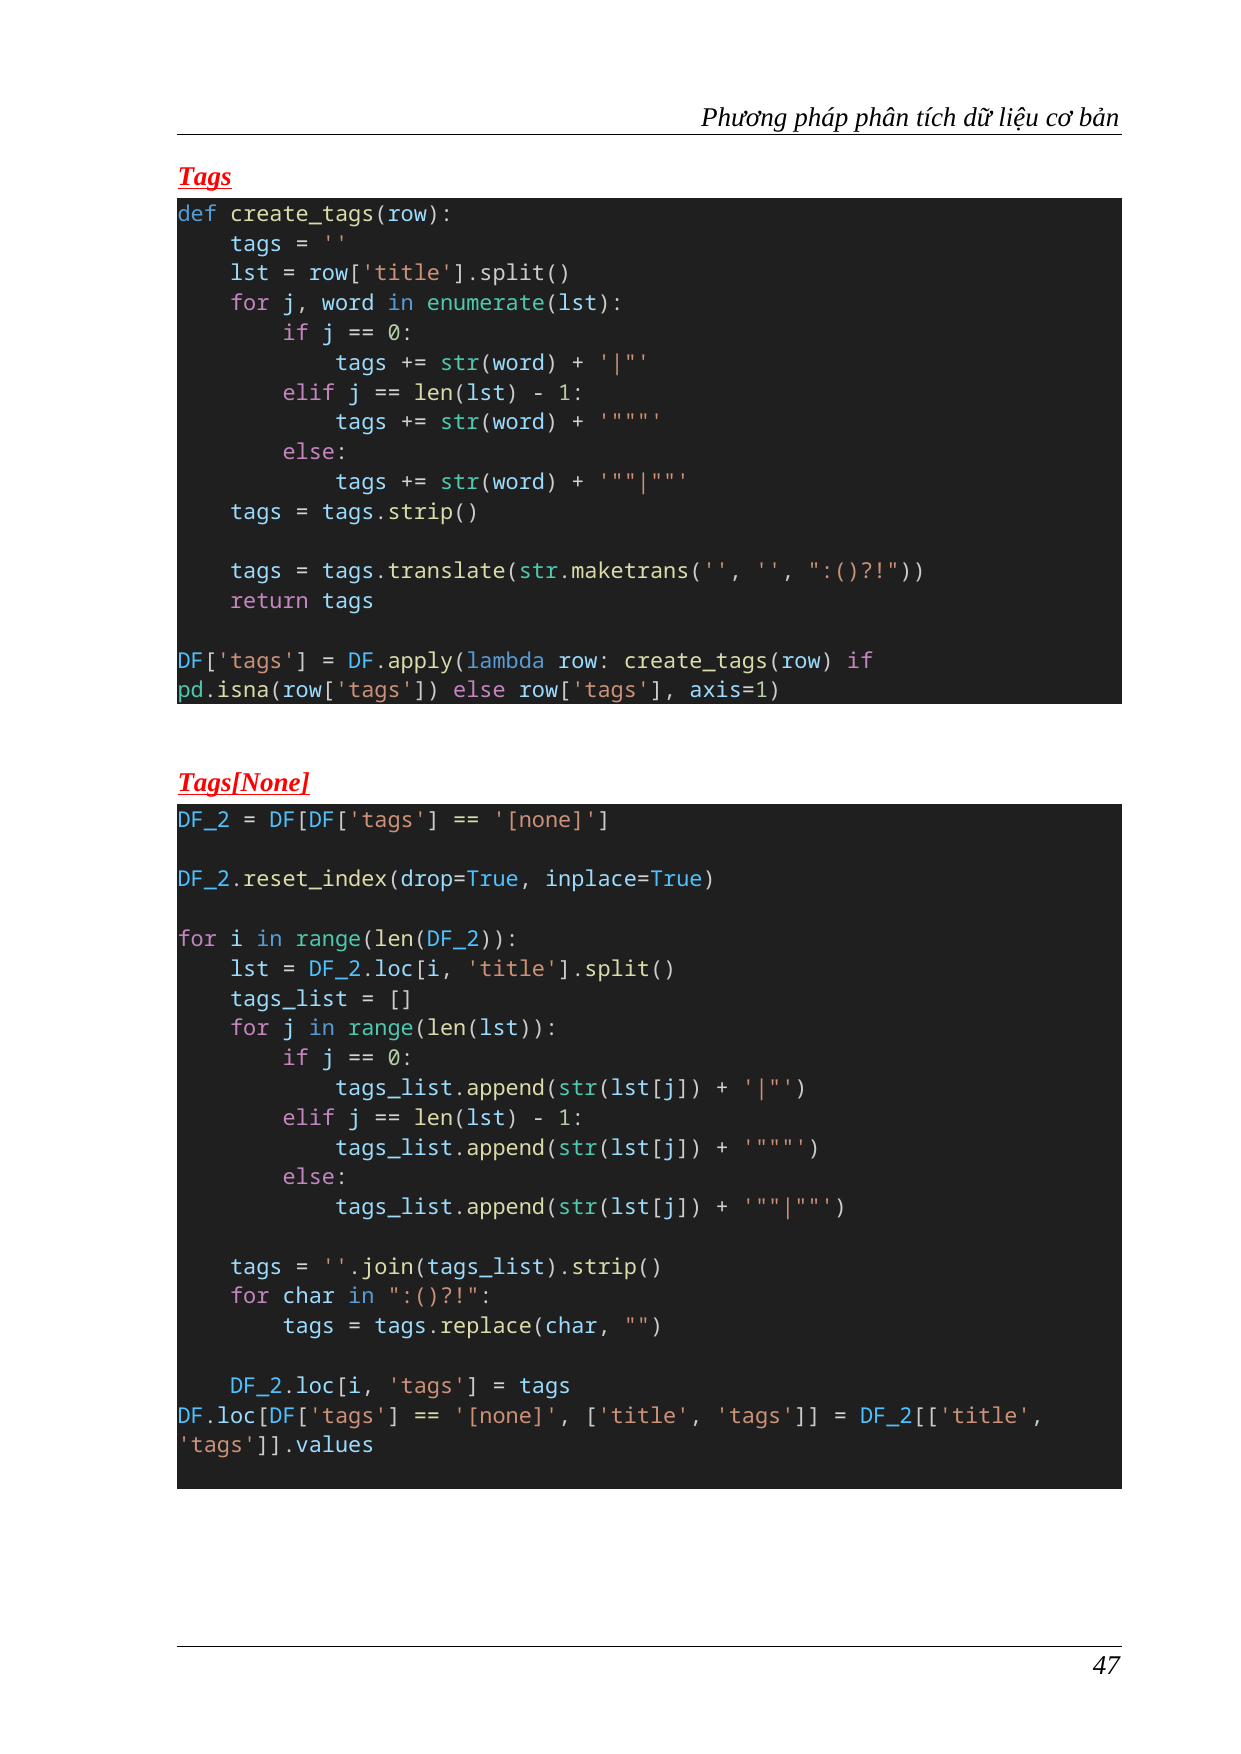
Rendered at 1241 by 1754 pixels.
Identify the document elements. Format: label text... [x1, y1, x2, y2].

text tags += str(word) + '""|""' [177, 466, 1122, 496]
text for i in range(len(DF_2)): [177, 923, 1122, 953]
text DF_2.loc[i, 'tags'] = tags [177, 1370, 1122, 1399]
text Tags [177, 160, 1122, 192]
text tags_list.append(str(lst[j]) + '""|""') [177, 1191, 1122, 1221]
text Tags[None] [177, 766, 1122, 798]
text else: [177, 1161, 1122, 1191]
text tags = tags.strip() [177, 496, 1122, 525]
text if j == 0: [177, 1042, 1122, 1072]
text if j == 0: [177, 317, 1122, 347]
text lst = row['title'].split() [177, 257, 1122, 287]
text return tags [177, 585, 1122, 615]
text DF.loc[DF['tags'] == '[none]', ['title', 'tags']] = DF_2[['title', 'tags']].values [177, 1399, 1122, 1459]
text tags = ''.join(tags_list).strip() [177, 1251, 1122, 1280]
text tags_list.append(str(lst[j]) + '"""') [177, 1131, 1122, 1161]
text lst = DF_2.loc[i, 'title'].split() [177, 953, 1122, 982]
text def create_tags(row): [177, 198, 1122, 227]
text tags += str(word) + '|"' [177, 347, 1122, 376]
text tags = tags.translate(str.maketrans('', '', ":()?!")) [177, 555, 1122, 585]
text DF_2.reset_index(drop=True, inplace=True) [177, 863, 1122, 893]
text DF_2 = DF[DF['tags'] == '[none]'] [177, 804, 1122, 833]
text elif j == len(lst) - 1: [177, 1102, 1122, 1131]
text for char in ":()?!": [177, 1280, 1122, 1310]
text tags = tags.replace(char, "") [177, 1310, 1122, 1340]
text tags_list = [] [177, 982, 1122, 1012]
text else: [177, 436, 1122, 466]
text for j in range(len(lst)): [177, 1012, 1122, 1042]
text tags += str(word) + '"""' [177, 406, 1122, 436]
text elif j == len(lst) - 1: [177, 376, 1122, 406]
text for j, word in enumerate(lst): [177, 287, 1122, 317]
text tags_list.append(str(lst[j]) + '|"') [177, 1072, 1122, 1102]
text tags = '' [177, 227, 1122, 257]
text DF['tags'] = DF.apply(lambda row: create_tags(row) if pd.isna(row['tags']) else row['tags'], axis=1) [177, 644, 1122, 704]
